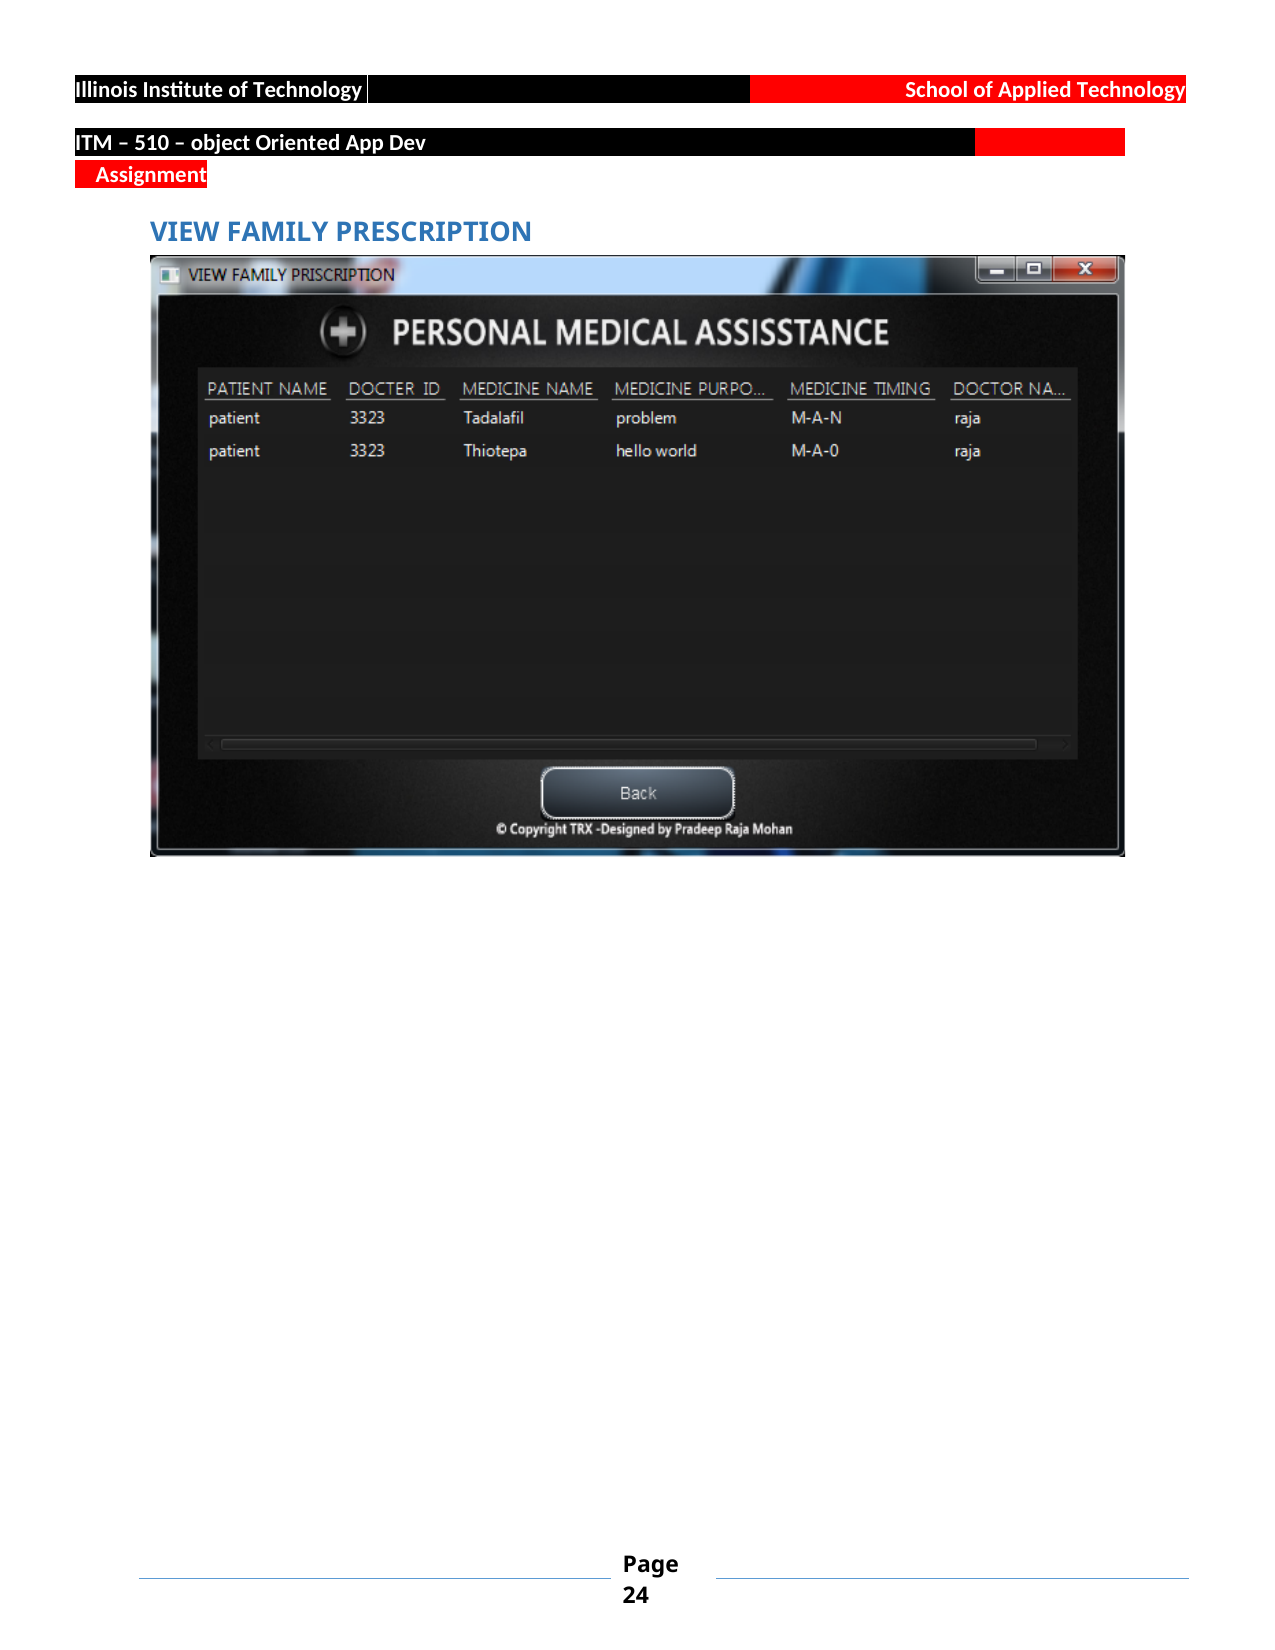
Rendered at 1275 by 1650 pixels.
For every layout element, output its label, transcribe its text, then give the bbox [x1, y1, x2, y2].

picture [150, 255, 1125, 857]
subtitle VIEW FAMILY PRESCRIPTION [150, 213, 1200, 250]
